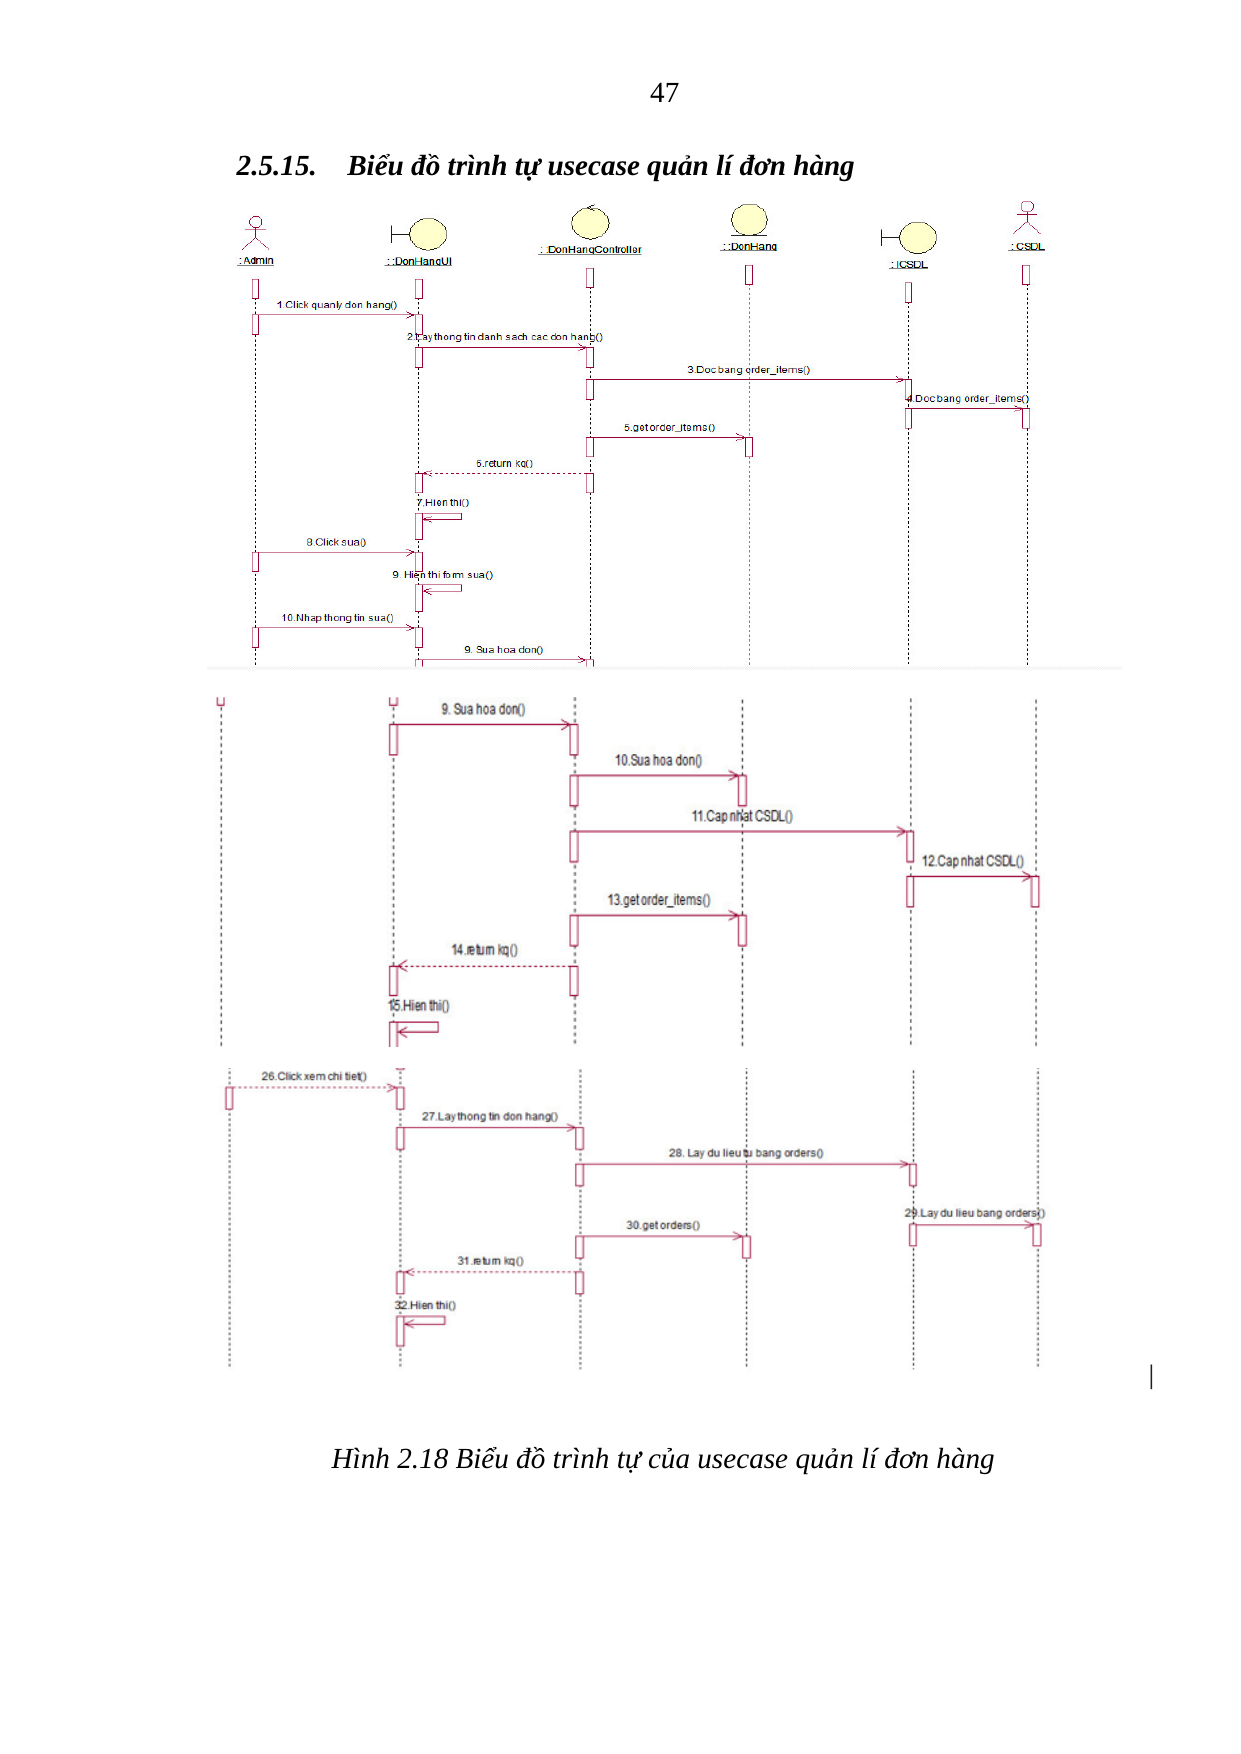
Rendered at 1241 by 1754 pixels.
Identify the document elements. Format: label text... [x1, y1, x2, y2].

subtitle Biểu đồ trình tự usecase quản lí đơn hàng [236, 148, 1122, 181]
picture [206, 1068, 1185, 1420]
picture [206, 691, 1181, 1047]
picture [206, 194, 1123, 670]
